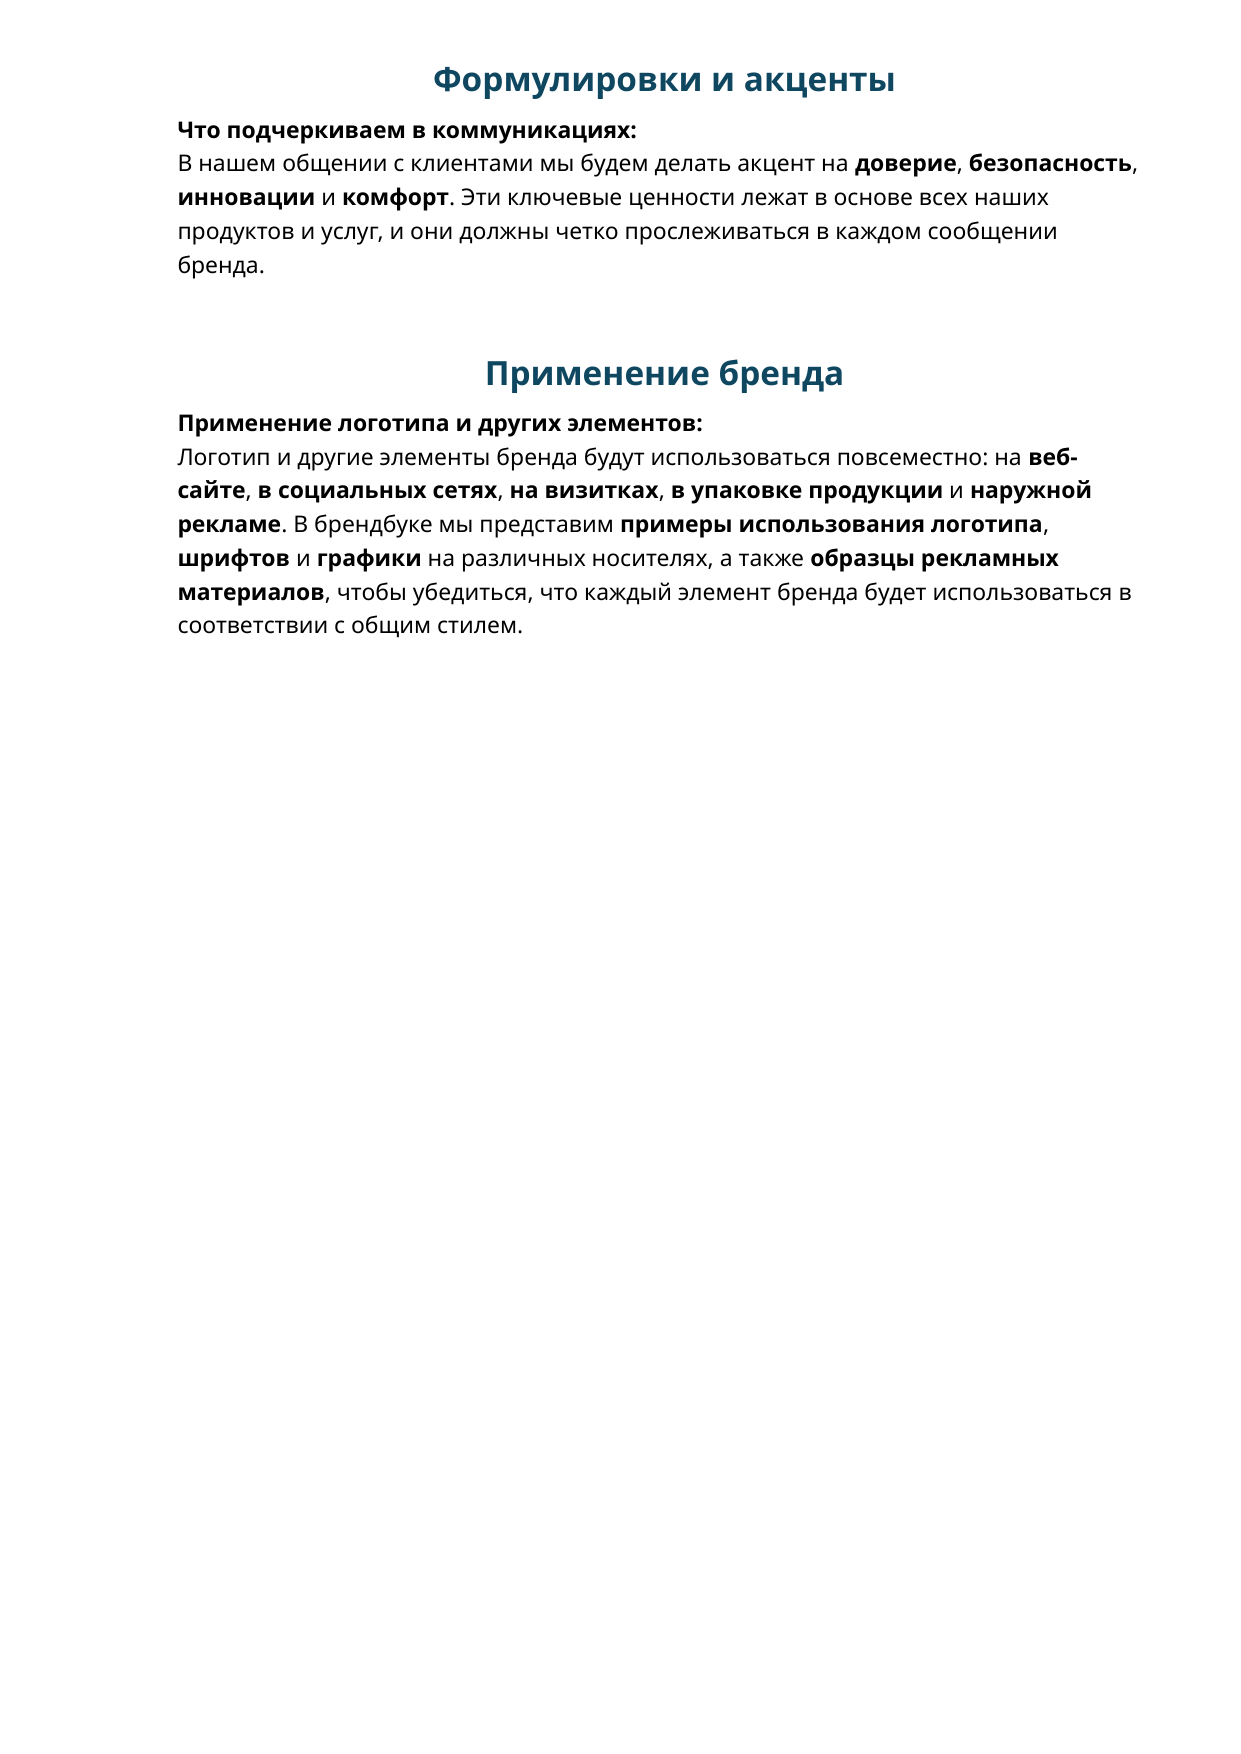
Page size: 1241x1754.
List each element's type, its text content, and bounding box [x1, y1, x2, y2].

subtitle Применение бренда [177, 349, 1152, 395]
text Применение логотипа и других элементов: Логотип и другие элементы бренда будут использоваться повсеместно: на веб-сайте, в социальных сетях, на визитках, в упаковке продукции и наружной рекламе. В брендбуке мы представим примеры использования логотипа, шрифтов и графики на различных носителях, а также образцы рекламных материалов, чтобы убедиться, что каждый элемент бренда будет использоваться в соответствии с общим стилем. [177, 407, 1152, 640]
subtitle Формулировки и акценты [177, 56, 1152, 102]
text Что подчеркиваем в коммуникациях: В нашем общении с клиентами мы будем делать акцент на доверие, безопасность, инновации и комфорт. Эти ключевые ценности лежат в основе всех наших продуктов и услуг, и они должны четко прослеживаться в каждом сообщении бренда. [177, 113, 1152, 280]
